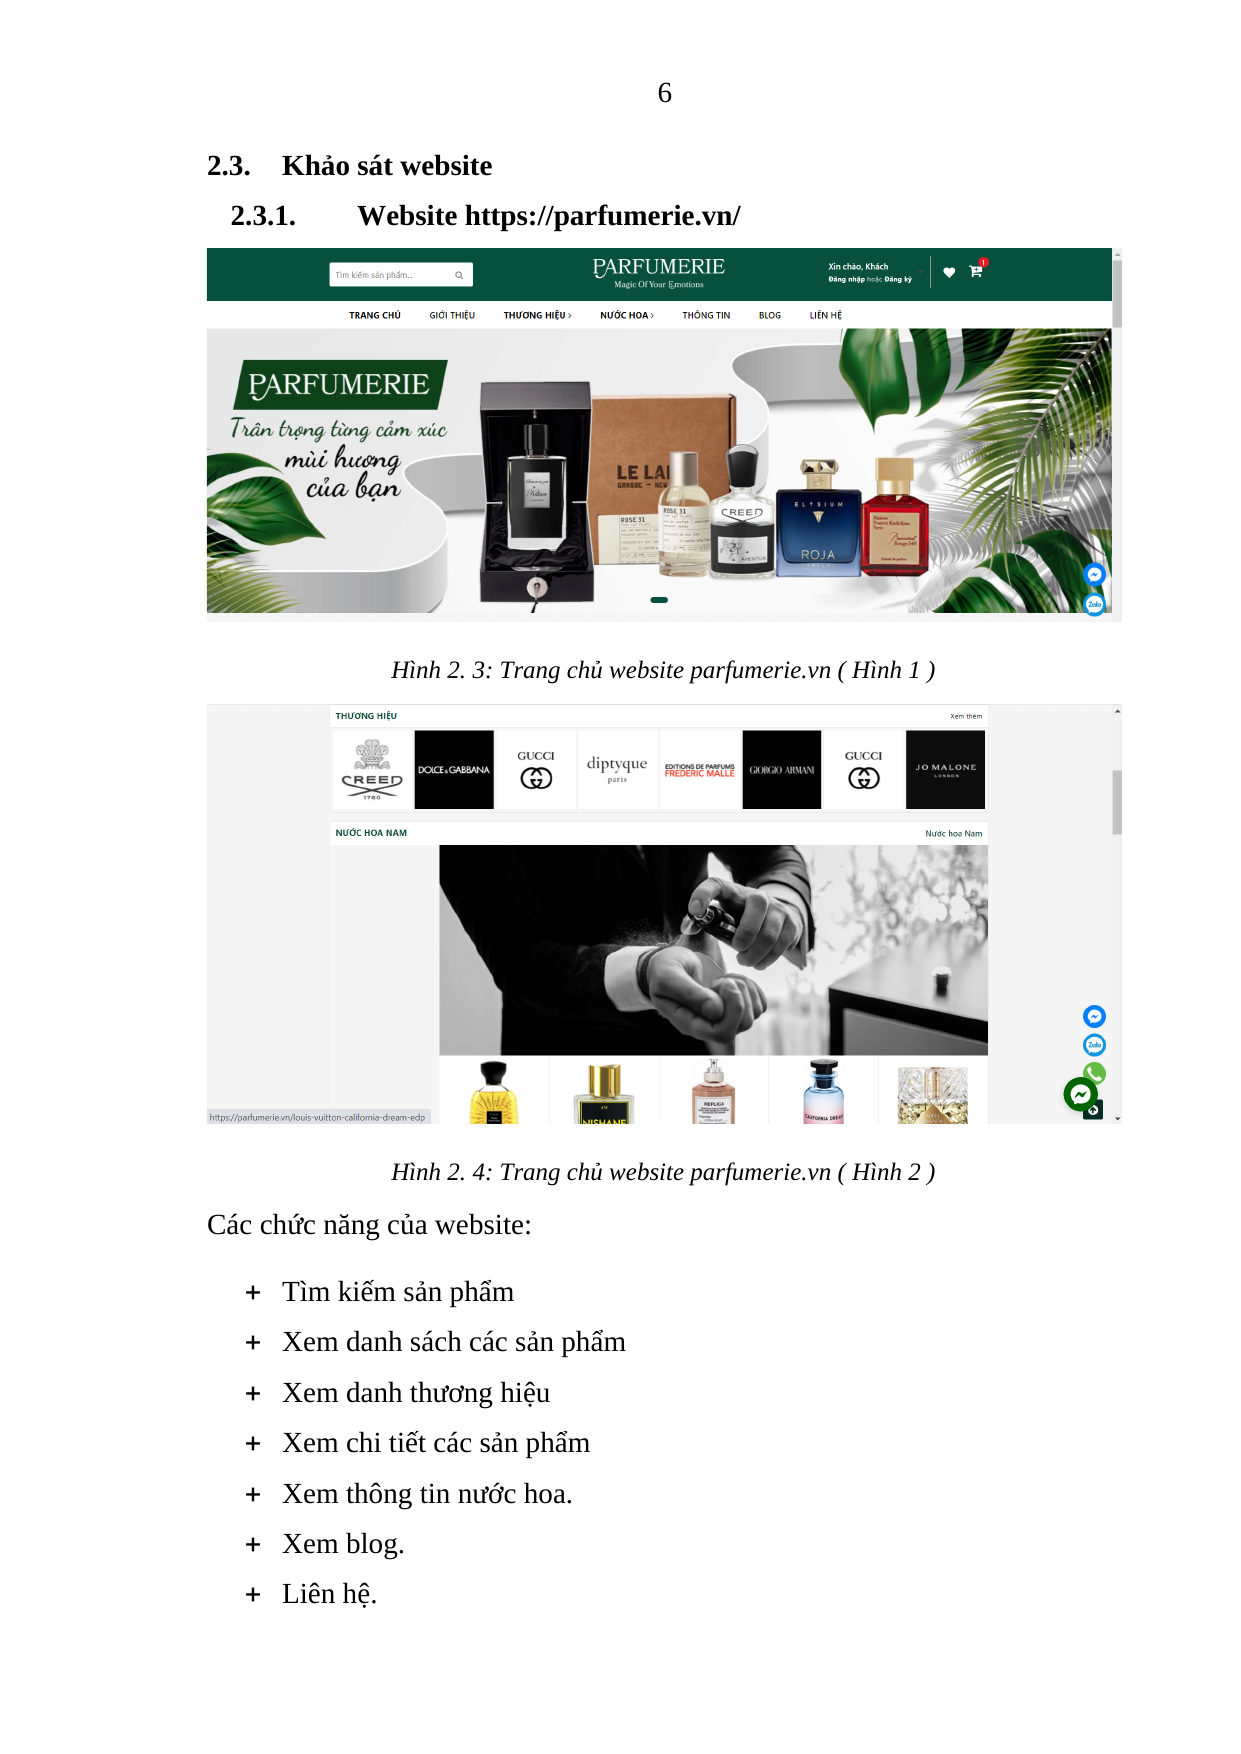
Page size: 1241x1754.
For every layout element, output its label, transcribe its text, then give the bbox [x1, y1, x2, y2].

text Hình 2. 4: Trang chủ website parfumerie.vn ( Hình 2 ) [207, 1157, 1122, 1186]
list Xem thông tin nước hoa. [244, 1476, 1122, 1509]
picture [206, 248, 1123, 622]
list Xem danh thương hiệu [244, 1375, 1122, 1408]
list Liên hệ. [244, 1577, 1122, 1610]
picture [206, 704, 1123, 1124]
subtitle Khảo sát website [207, 148, 1122, 181]
list Xem blog. [244, 1526, 1122, 1560]
list Xem danh sách các sản phẩm [244, 1324, 1122, 1358]
text Hình 2. 3: Trang chủ website parfumerie.vn ( Hình 1 ) [207, 655, 1122, 683]
list Tìm kiếm sản phẩm [244, 1274, 1122, 1308]
list Xem chi tiết các sản phẩm [244, 1425, 1122, 1459]
subtitle Website https://parfumerie.vn/ [207, 198, 1122, 232]
text Các chức năng của website: [207, 1207, 1122, 1241]
